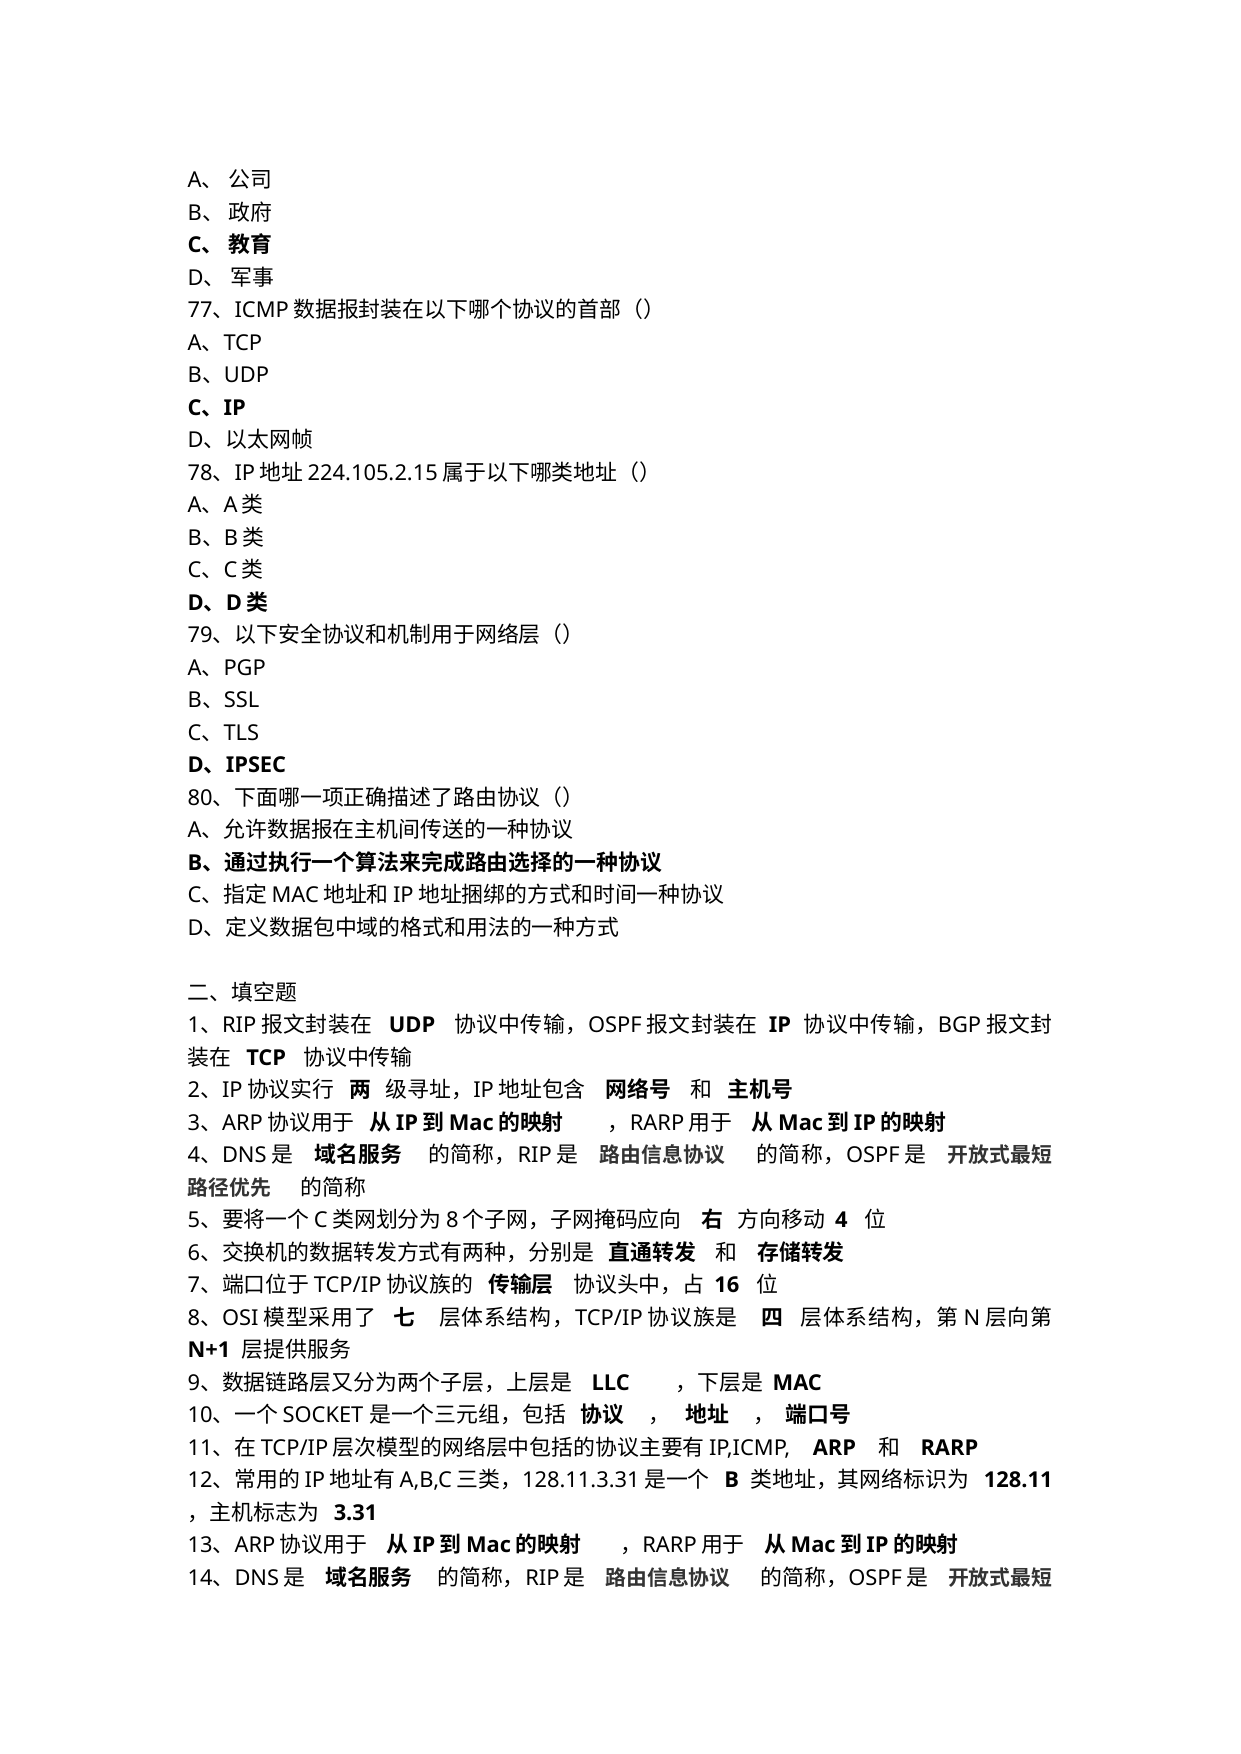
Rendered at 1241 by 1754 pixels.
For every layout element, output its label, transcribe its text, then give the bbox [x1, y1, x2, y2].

list A类 [187, 487, 1053, 519]
list 在TCP/IP层次模型的网络层中包括的协议主要有IP,ICMP, ARP 和 RARP [187, 1429, 1053, 1462]
list 交换机的数据转发方式有两种，分别是 直通转发 和 存储转发 [187, 1234, 1053, 1267]
list ICMP数据报封装在以下哪个协议的首部（） [187, 292, 1053, 324]
list 以太网帧 [187, 422, 1053, 454]
list IP地址224.105.2.15属于以下哪类地址（） [187, 454, 1053, 487]
list 下面哪一项正确描述了路由协议（） [187, 779, 1053, 812]
list IPSEC [187, 747, 1053, 779]
list 允许数据报在主机间传送的一种协议 [187, 812, 1053, 844]
list 公司 [187, 162, 1053, 194]
list 通过执行一个算法来完成路由选择的一种协议 [187, 844, 1053, 877]
list 政府 [187, 194, 1053, 227]
list 数据链路层又分为两个子层，上层是 LLC ，下层是 MAC [187, 1364, 1053, 1397]
list SSL [187, 682, 1053, 714]
list ARP协议用于 从IP到Mac的映射 ，RARP用于 从Mac到IP的映射 [187, 1527, 1053, 1559]
list 一个SOCKET 是一个三元组，包括 协议 ， 地址 ， 端口号 [187, 1397, 1053, 1429]
list OSI模型采用了 七 层体系结构，TCP/IP协议族是 四 层体系结构，第N层向第 N+1 层提供服务 [187, 1299, 1053, 1364]
list 教育 [187, 227, 1053, 259]
list 以下安全协议和机制用于网络层（） [187, 617, 1053, 649]
list 端口位于TCP/IP协议族的 传输层 协议头中，占 16 位 [187, 1267, 1053, 1299]
list IP协议实行 两 级寻址，IP地址包含 网络号 和 主机号 [187, 1072, 1053, 1104]
list RIP报文封装在 UDP 协议中传输，OSPF报文封装在 IP 协议中传输，BGP报文封装在 TCP 协议中传输 [187, 1007, 1053, 1072]
list D类 [187, 584, 1053, 617]
list C类 [187, 552, 1053, 584]
list 常用的IP地址有A,B,C三类，128.11.3.31是一个 B 类地址，其网络标识为 128.11 ，主机标志为 3.31 [187, 1462, 1053, 1527]
list TLS [187, 714, 1053, 747]
list DNS是 域名服务 的简称，RIP是 路由信息协议 的简称，OSPF是 开放式最短路径优先 的简称 [187, 1137, 1053, 1202]
list ARP协议用于 从IP到Mac的映射 ，RARP用于 从Mac到IP的映射 [187, 1104, 1053, 1137]
list PGP [187, 649, 1053, 682]
list 填空题 [187, 974, 1053, 1007]
list 指定MAC地址和IP地址捆绑的方式和时间一种协议 [187, 877, 1053, 909]
list 定义数据包中域的格式和用法的一种方式 [187, 909, 1053, 942]
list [187, 1559, 1053, 1592]
list 要将一个C类网划分为8个子网，子网掩码应向 右 方向移动 4 位 [187, 1202, 1053, 1234]
list B类 [187, 519, 1053, 552]
list TCP [187, 324, 1053, 357]
list 军事 [187, 259, 1053, 292]
list UDP [187, 357, 1053, 389]
list IP [187, 389, 1053, 422]
